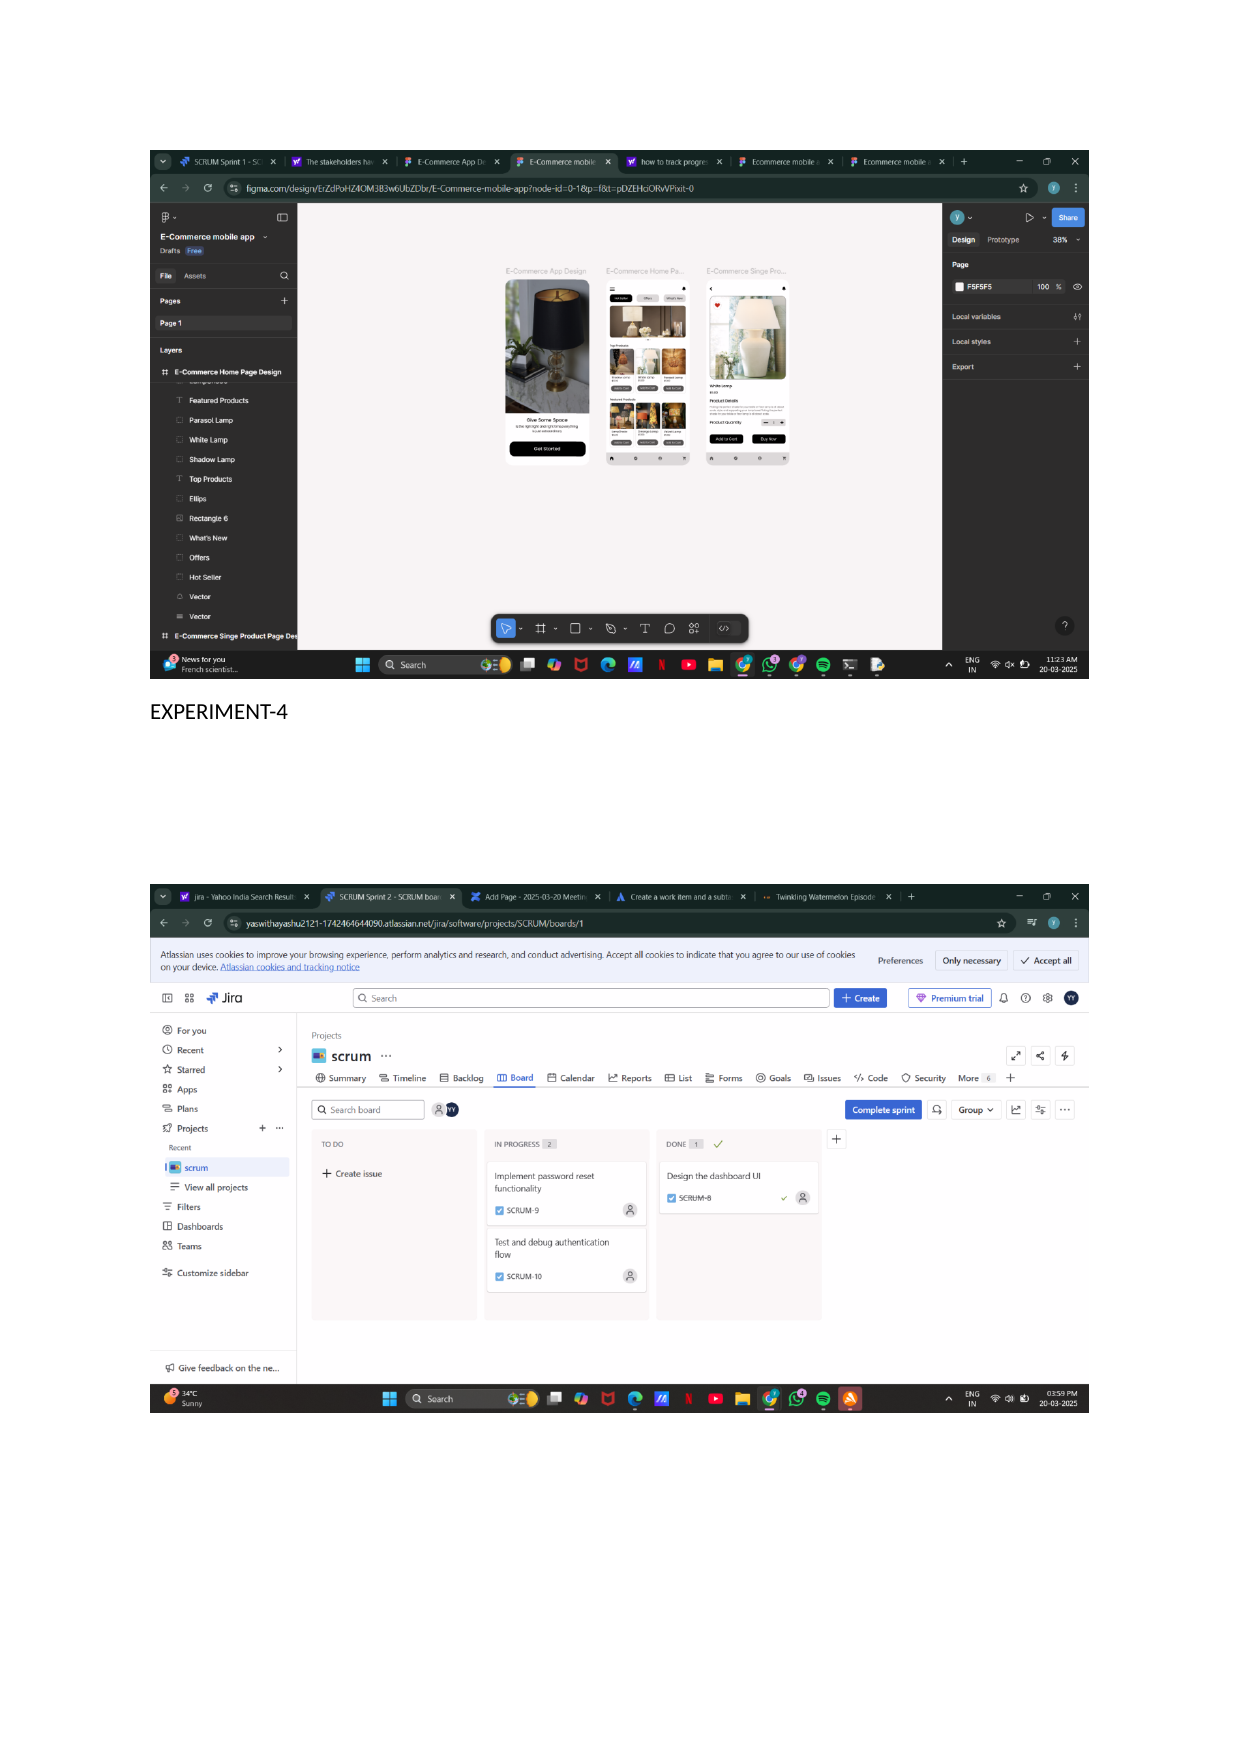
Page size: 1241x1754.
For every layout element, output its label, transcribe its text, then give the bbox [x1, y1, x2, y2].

picture [150, 884, 1089, 1413]
picture [150, 150, 1089, 679]
text EXPERIMENT-4 [150, 697, 1090, 725]
